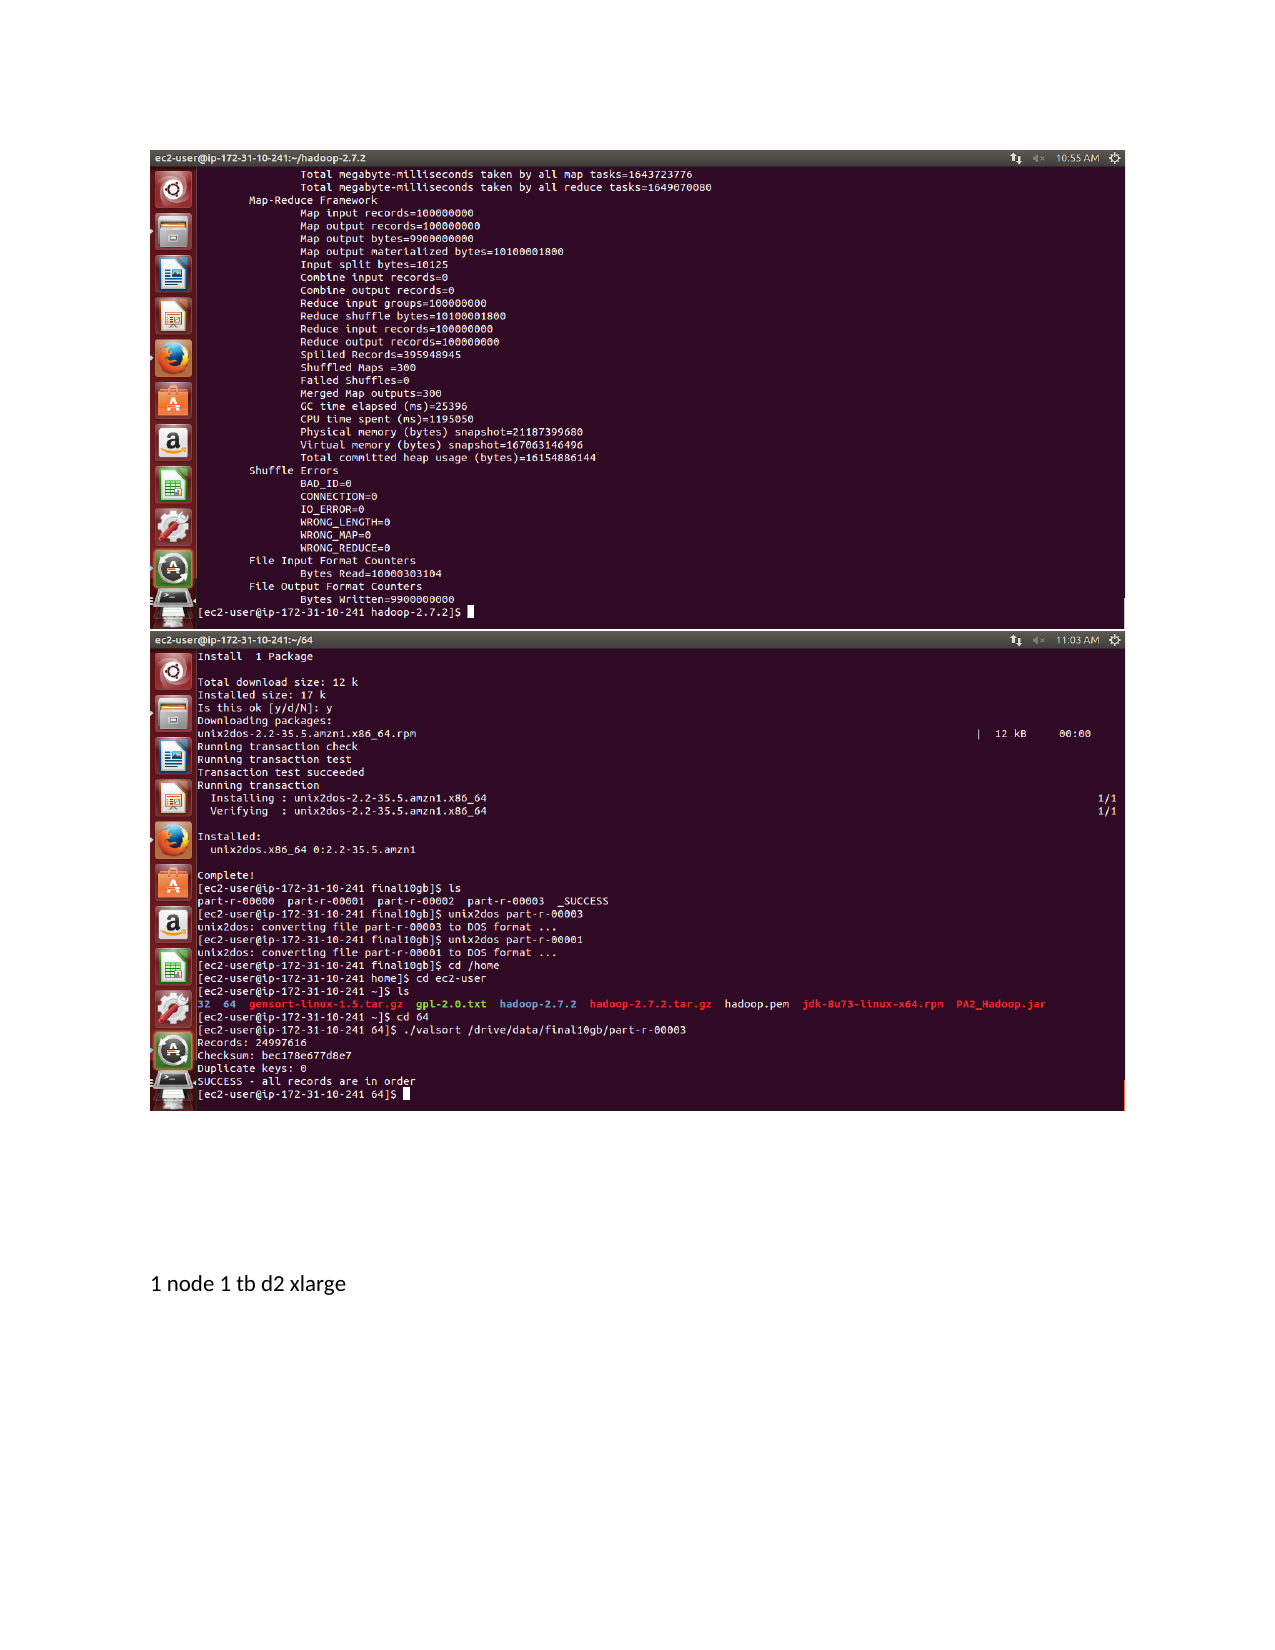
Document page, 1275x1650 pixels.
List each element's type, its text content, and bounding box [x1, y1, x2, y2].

picture [150, 631, 1125, 1111]
text 1 node 1 tb d2 xlarge [150, 1269, 1125, 1298]
picture [150, 150, 1125, 629]
